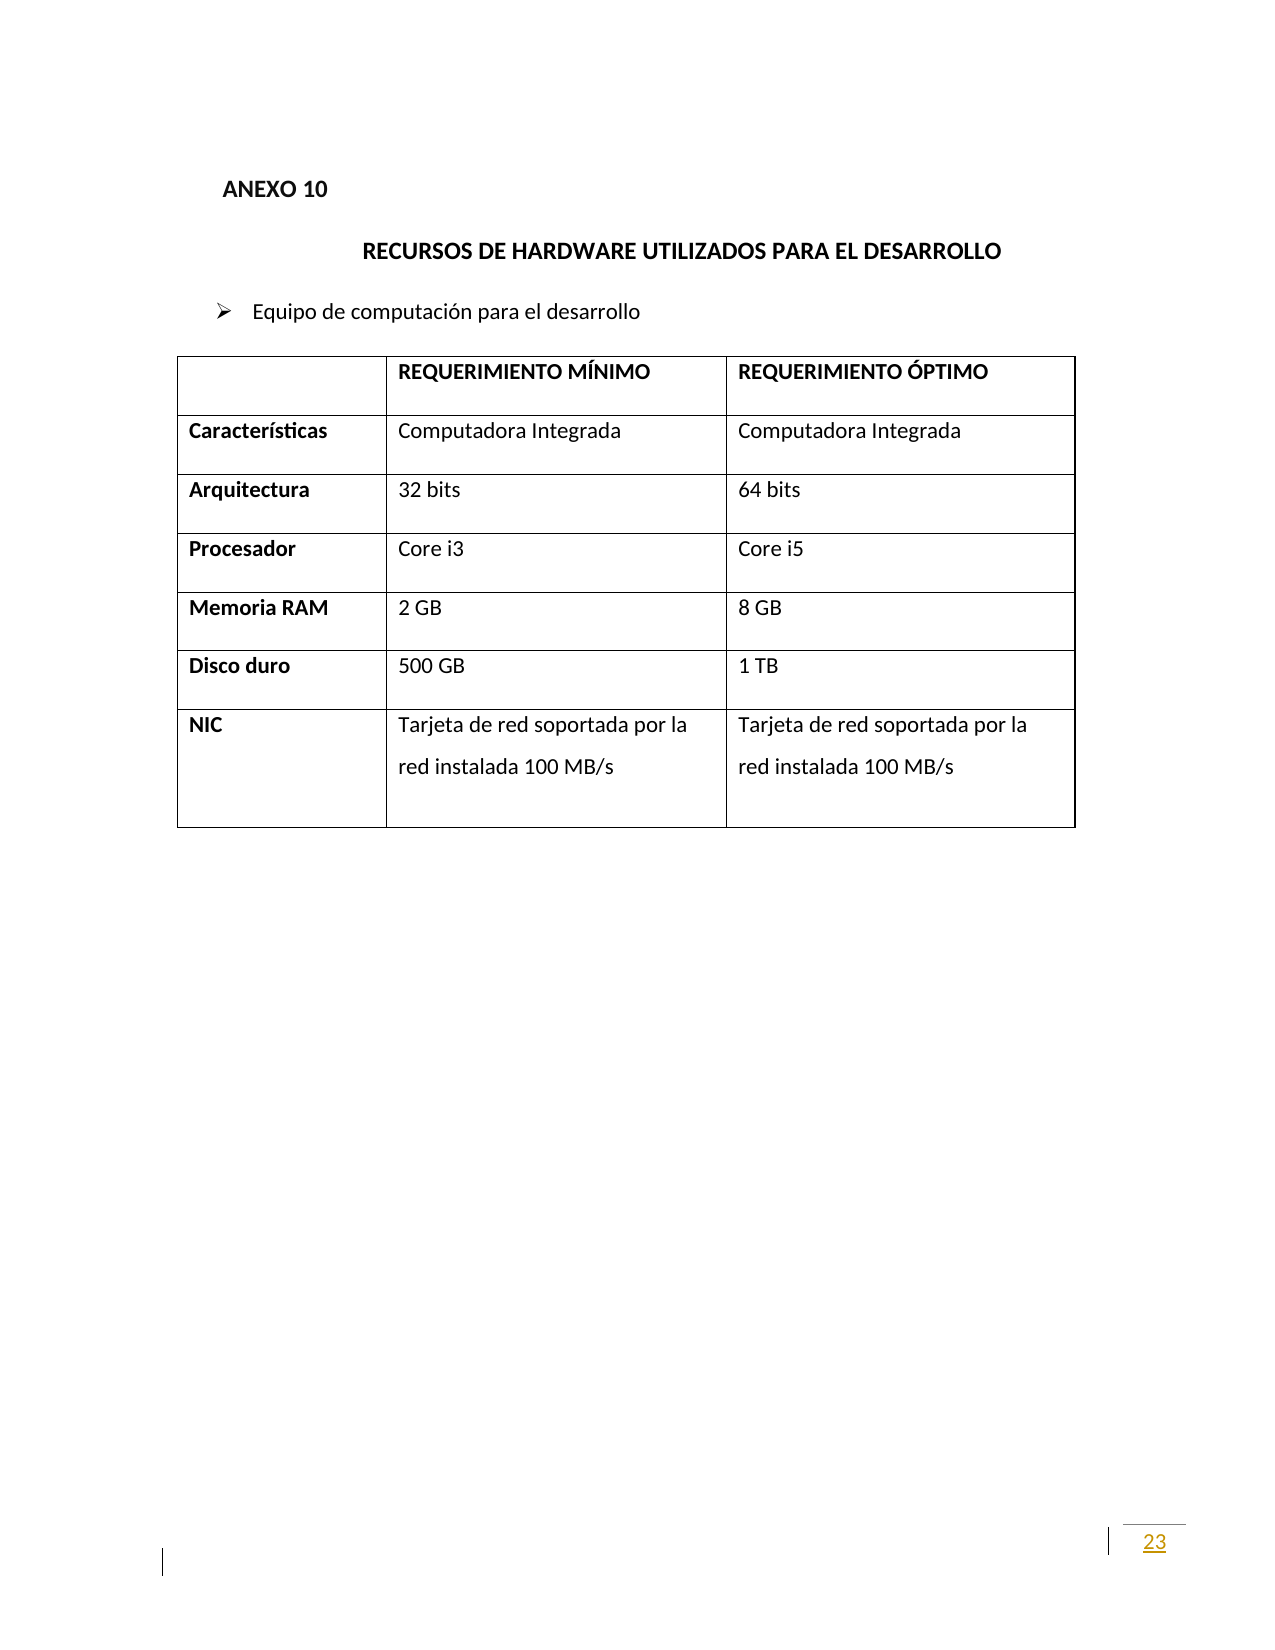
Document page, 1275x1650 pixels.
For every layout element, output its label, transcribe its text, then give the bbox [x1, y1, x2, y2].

list Equipo de computación para el desarrollo [215, 297, 1127, 326]
table_cell Core i3 [387, 534, 726, 592]
subtitle RECURSOS DE HARDWARE UTILIZADOS PARA EL DESARROLLO [237, 235, 1127, 266]
table_cell Computadora Integrada [387, 416, 726, 474]
table_cell Arquitectura [178, 475, 386, 533]
table_cell 64 bits [727, 475, 1074, 533]
table_cell Disco duro [178, 651, 386, 709]
table_cell Tarjeta de red soportada por la red instalada 100 MB/s [387, 710, 726, 827]
table_header [178, 357, 386, 415]
table_cell Características [178, 416, 386, 474]
table_header REQUERIMIENTO ÓPTIMO [727, 357, 1074, 415]
table_cell NIC [178, 710, 386, 827]
table_cell 500 GB [387, 651, 726, 709]
table_cell Procesador [178, 534, 386, 592]
table_header REQUERIMIENTO MÍNIMO [387, 357, 726, 415]
subtitle ANEXO 10 [222, 173, 1127, 203]
table_cell 1 TB [727, 651, 1074, 709]
table_cell 32 bits [387, 475, 726, 533]
table_cell Core i5 [727, 534, 1074, 592]
table_cell 8 GB [727, 593, 1074, 650]
table_cell Computadora Integrada [727, 416, 1074, 474]
table_cell Memoria RAM [178, 593, 386, 650]
table_cell Tarjeta de red soportada por la red instalada 100 MB/s [727, 710, 1074, 827]
table_cell 2 GB [387, 593, 726, 650]
